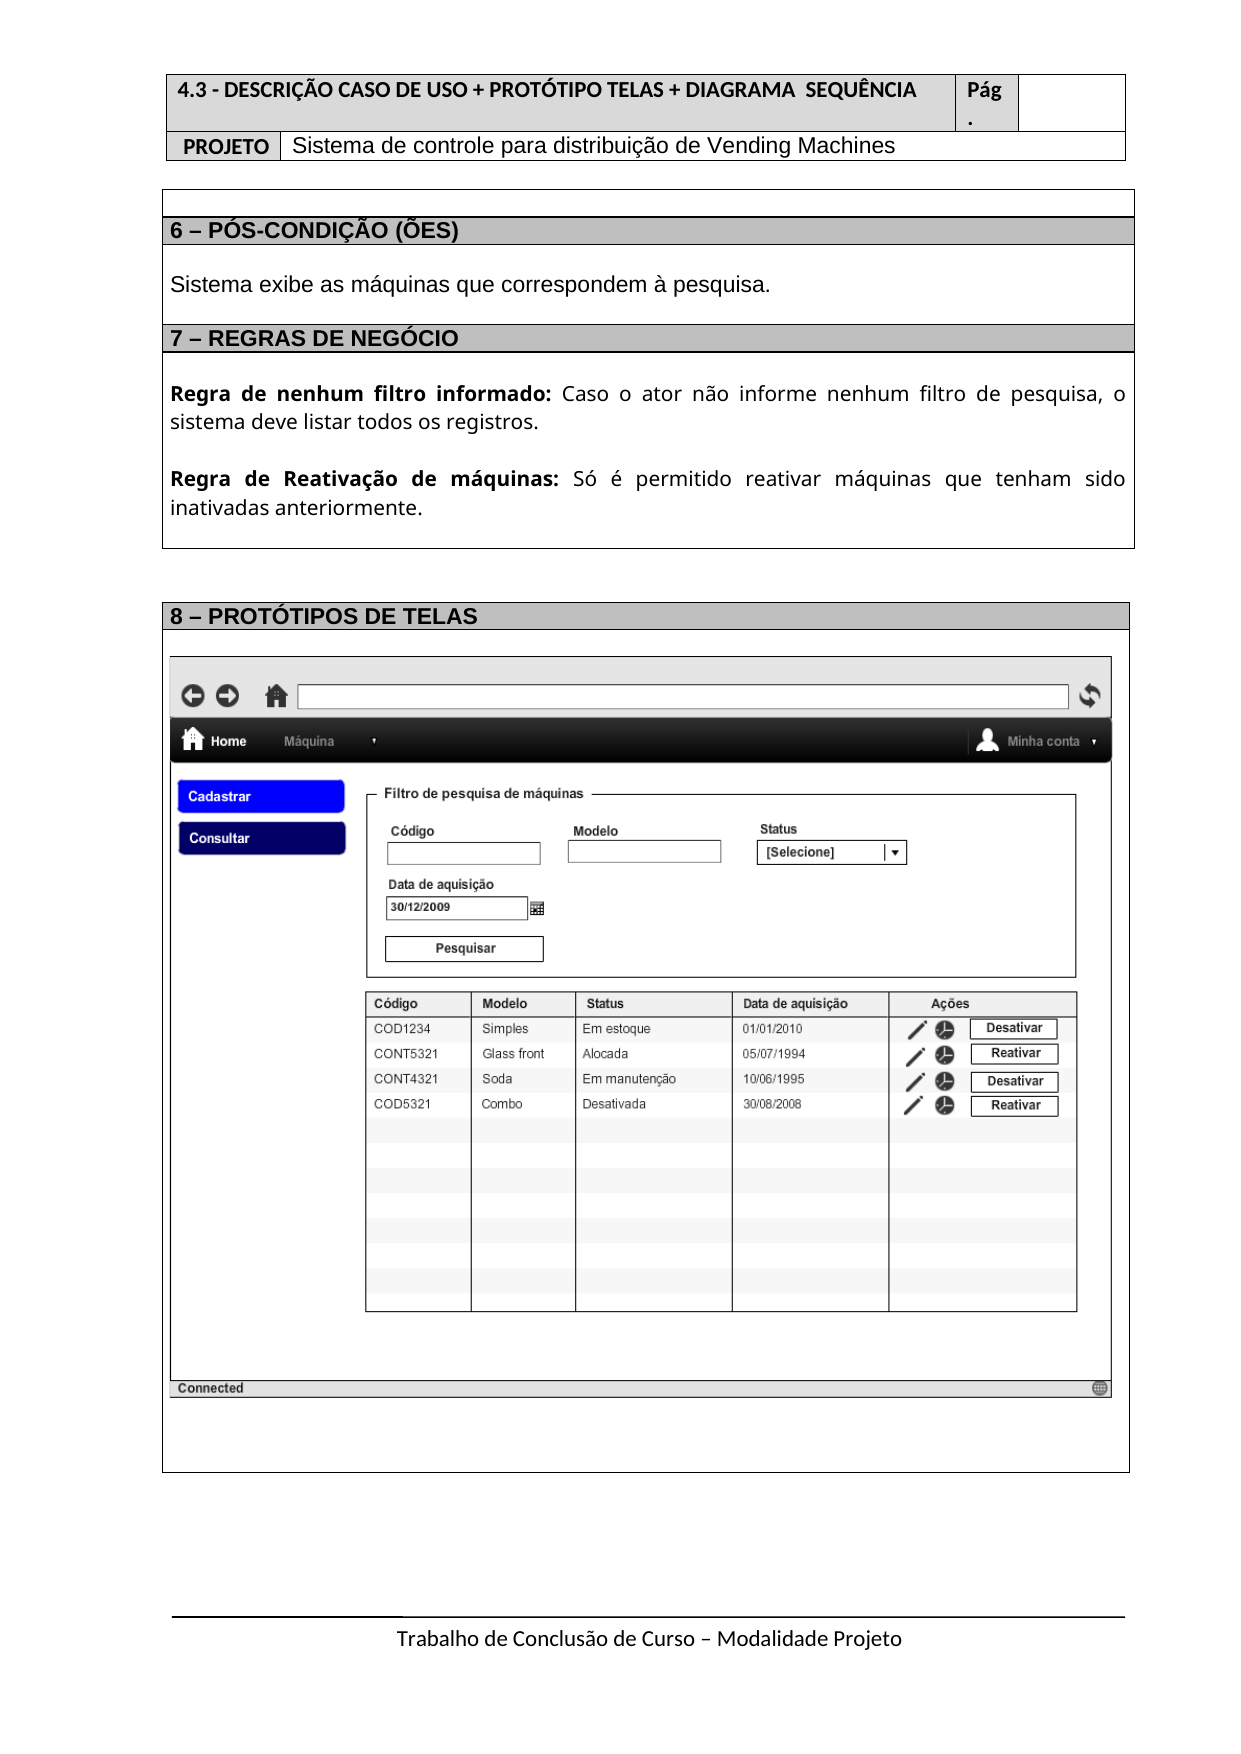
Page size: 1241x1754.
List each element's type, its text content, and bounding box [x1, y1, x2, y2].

table_cell [163, 630, 1129, 1472]
table_cell Sistema exibe as máquinas que correspondem à pesquisa. [163, 245, 1134, 324]
table_cell 7 – REGRAS DE NEGÓCIO [163, 325, 1134, 351]
table_cell Regra de nenhum filtro informado: Caso o ator não informe nenhum filtro de pesquisa, o sistema deve listar todos os registros. Regra de Reativação de máquinas: Só é permitido reativar máquinas que tenham sido inativadas anteriormente. [163, 353, 1134, 547]
table_header 8 – PROTÓTIPOS DE TELAS [163, 603, 1129, 629]
table_cell 6 – PÓS-CONDIÇÃO (ÕES) [163, 218, 1134, 244]
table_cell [163, 190, 1134, 216]
picture [169, 656, 1115, 1401]
